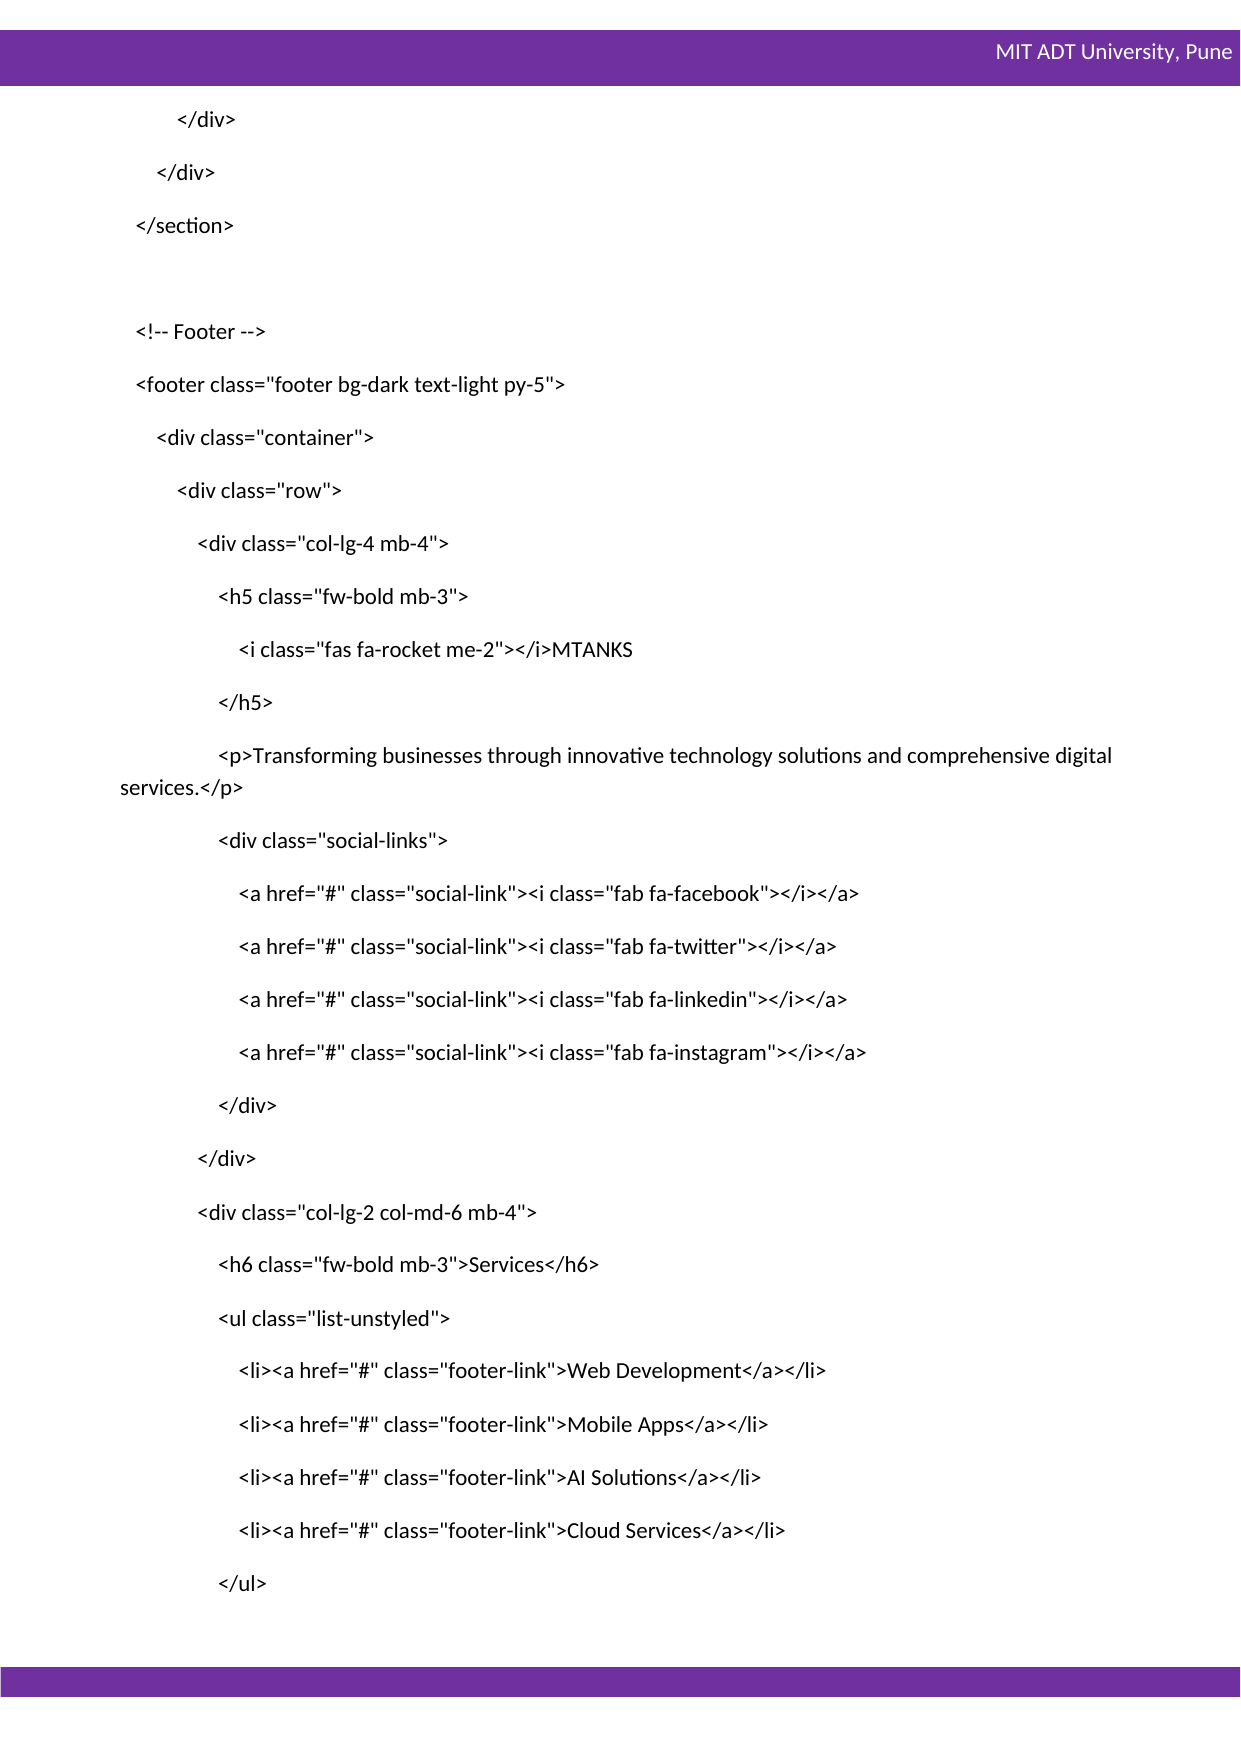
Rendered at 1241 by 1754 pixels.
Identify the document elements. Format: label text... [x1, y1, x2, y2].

text </section> [120, 211, 1195, 239]
text <h5 class="fw-bold mb-3"> [120, 582, 1195, 610]
text <div class="social-links"> [120, 826, 1195, 854]
text </div> [120, 105, 1195, 133]
text <ul class="list-unstyled"> [120, 1304, 1195, 1332]
text <li><a href="#" class="footer-link">Cloud Services</a></li> [120, 1516, 1195, 1544]
text <a href="#" class="social-link"><i class="fab fa-linkedin"></i></a> [120, 986, 1195, 1013]
text <li><a href="#" class="footer-link">AI Solutions</a></li> [120, 1463, 1195, 1491]
text <h6 class="fw-bold mb-3">Services</h6> [120, 1251, 1195, 1279]
text <li><a href="#" class="footer-link">Web Development</a></li> [120, 1357, 1195, 1385]
text </h5> [120, 688, 1195, 716]
text <div class="row"> [120, 476, 1195, 504]
text <a href="#" class="social-link"><i class="fab fa-twitter"></i></a> [120, 932, 1195, 961]
text </ul> [120, 1569, 1195, 1597]
text <div class="container"> [120, 423, 1195, 451]
text <a href="#" class="social-link"><i class="fab fa-instagram"></i></a> [120, 1038, 1195, 1067]
text <i class="fas fa-rocket me-2"></i>MTANKS [120, 635, 1195, 663]
text </div> [120, 158, 1195, 186]
text <div class="col-lg-4 mb-4"> [120, 529, 1195, 557]
text <p>Transforming businesses through innovative technology solutions and comprehensive digital services.</p> [120, 741, 1195, 801]
text <!-- Footer --> [120, 317, 1195, 345]
text <footer class="footer bg-dark text-light py-5"> [120, 370, 1195, 398]
text <div class="col-lg-2 col-md-6 mb-4"> [120, 1198, 1195, 1226]
text <li><a href="#" class="footer-link">Mobile Apps</a></li> [120, 1410, 1195, 1438]
text </div> [120, 1092, 1195, 1119]
text </div> [120, 1144, 1195, 1173]
text <a href="#" class="social-link"><i class="fab fa-facebook"></i></a> [120, 879, 1195, 907]
